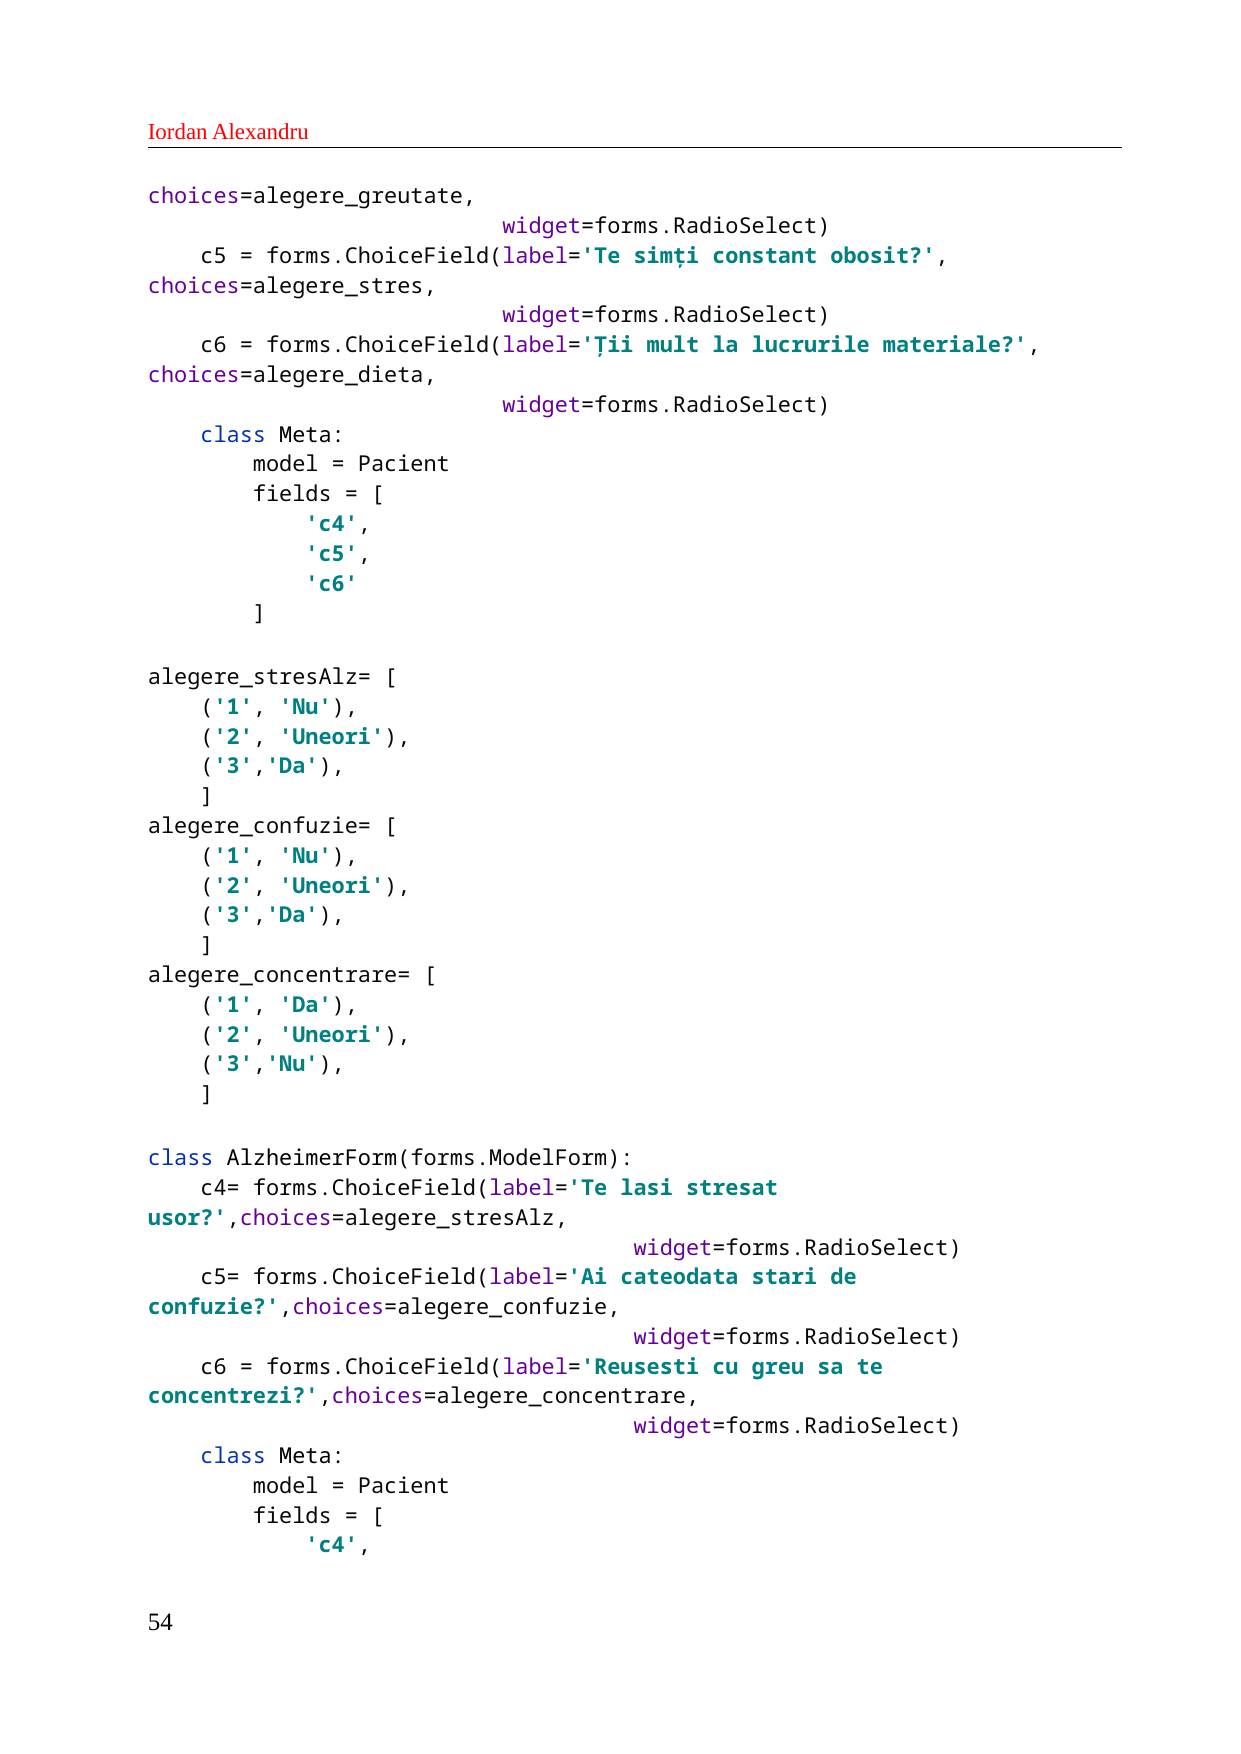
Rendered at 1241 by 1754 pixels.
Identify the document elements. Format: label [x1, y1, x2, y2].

text [148, 180, 1122, 1559]
